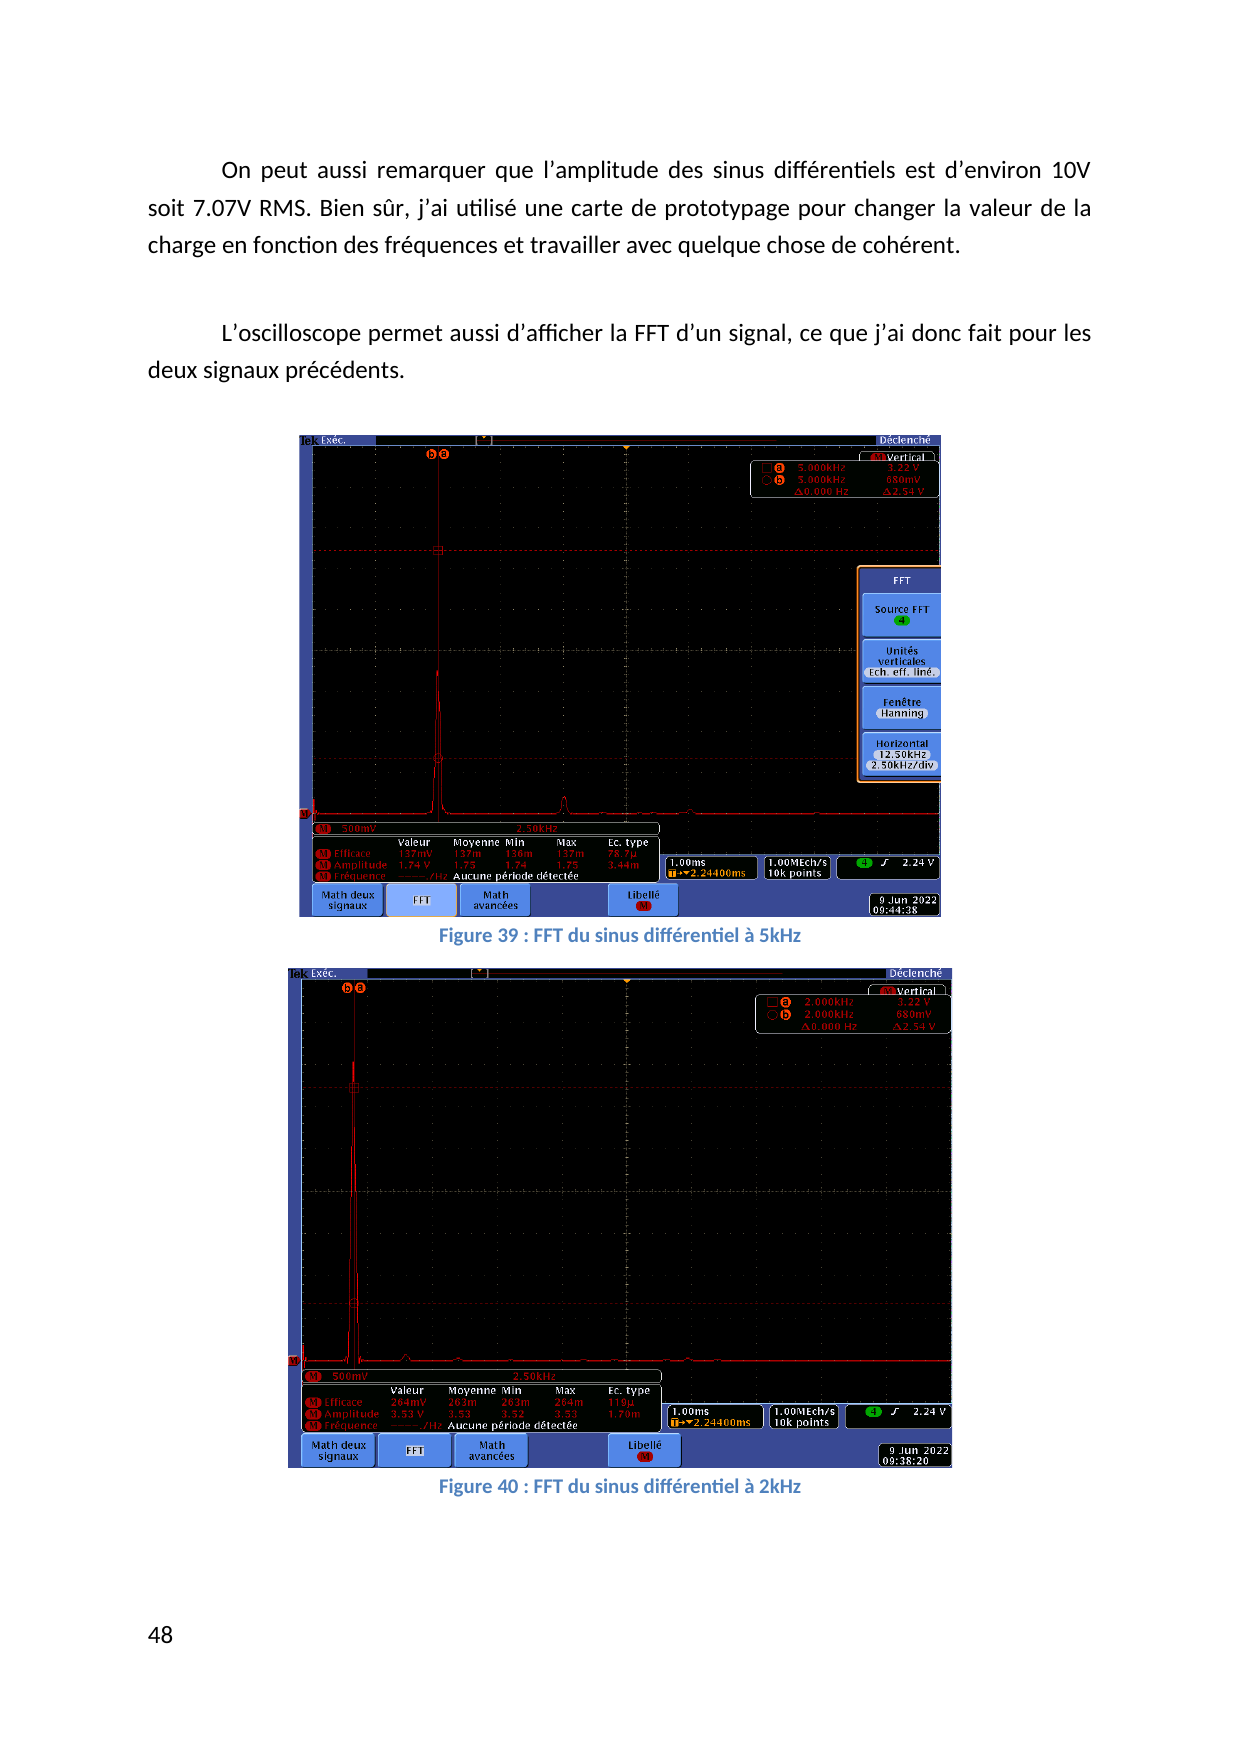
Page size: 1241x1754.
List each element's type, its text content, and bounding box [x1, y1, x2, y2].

text On peut aussi remarquer que l’amplitude des sinus différentiels est d’environ 10V soit 7.07V RMS. Bien sûr, j’ai utilisé une carte de prototypage pour changer la valeur de la charge en fonction des fréquences et travailler avec quelque chose de cohérent. [148, 148, 1093, 260]
picture [299, 435, 941, 917]
text Figure : FFT du sinus différentiel à 2kHz [148, 1473, 1093, 1499]
text Figure : FFT du sinus différentiel à 5kHz [148, 923, 1093, 948]
picture [288, 968, 953, 1468]
text L’oscilloscope permet aussi d’afficher la FFT d’un signal, ce que j’ai donc fait pour les deux signaux précédents. [148, 310, 1093, 385]
